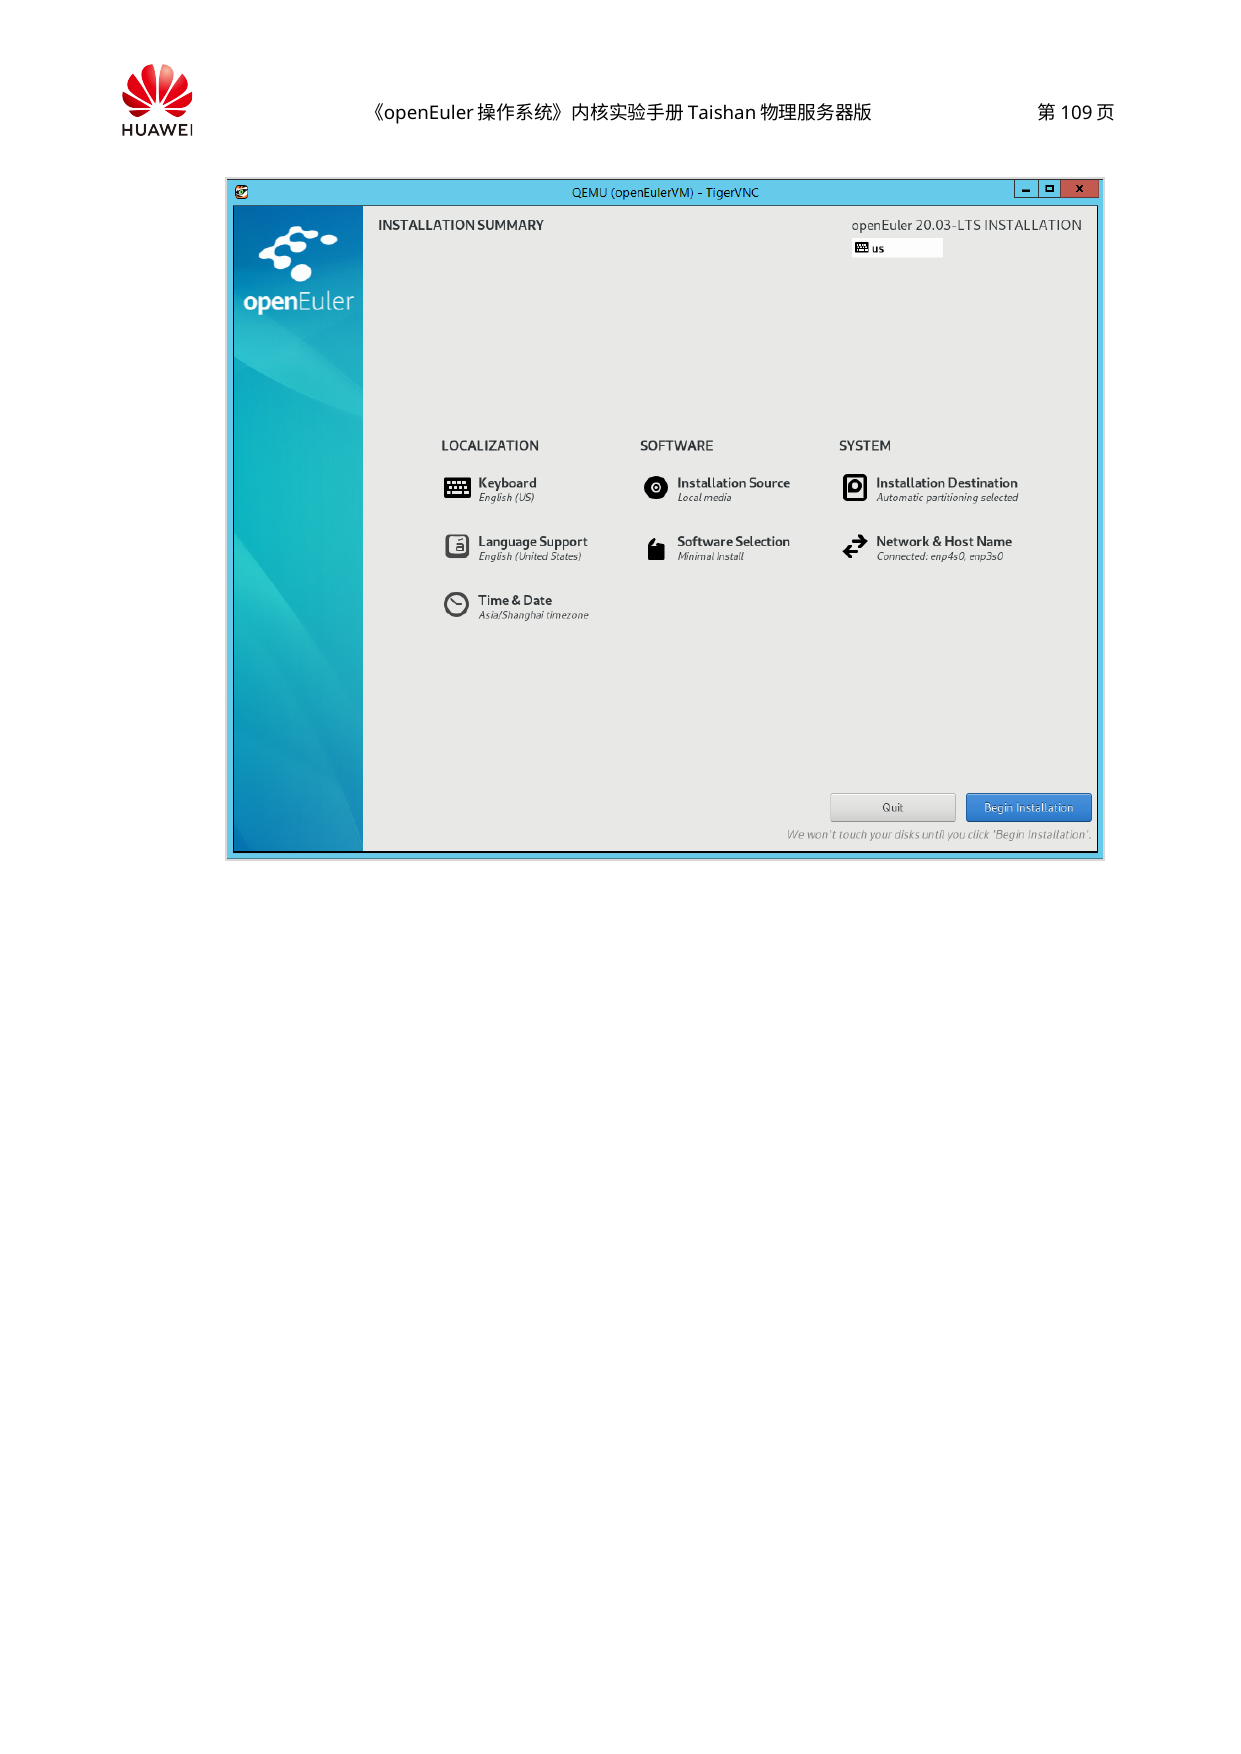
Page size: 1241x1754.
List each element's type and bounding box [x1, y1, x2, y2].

picture [122, 64, 193, 136]
picture [227, 179, 1103, 859]
